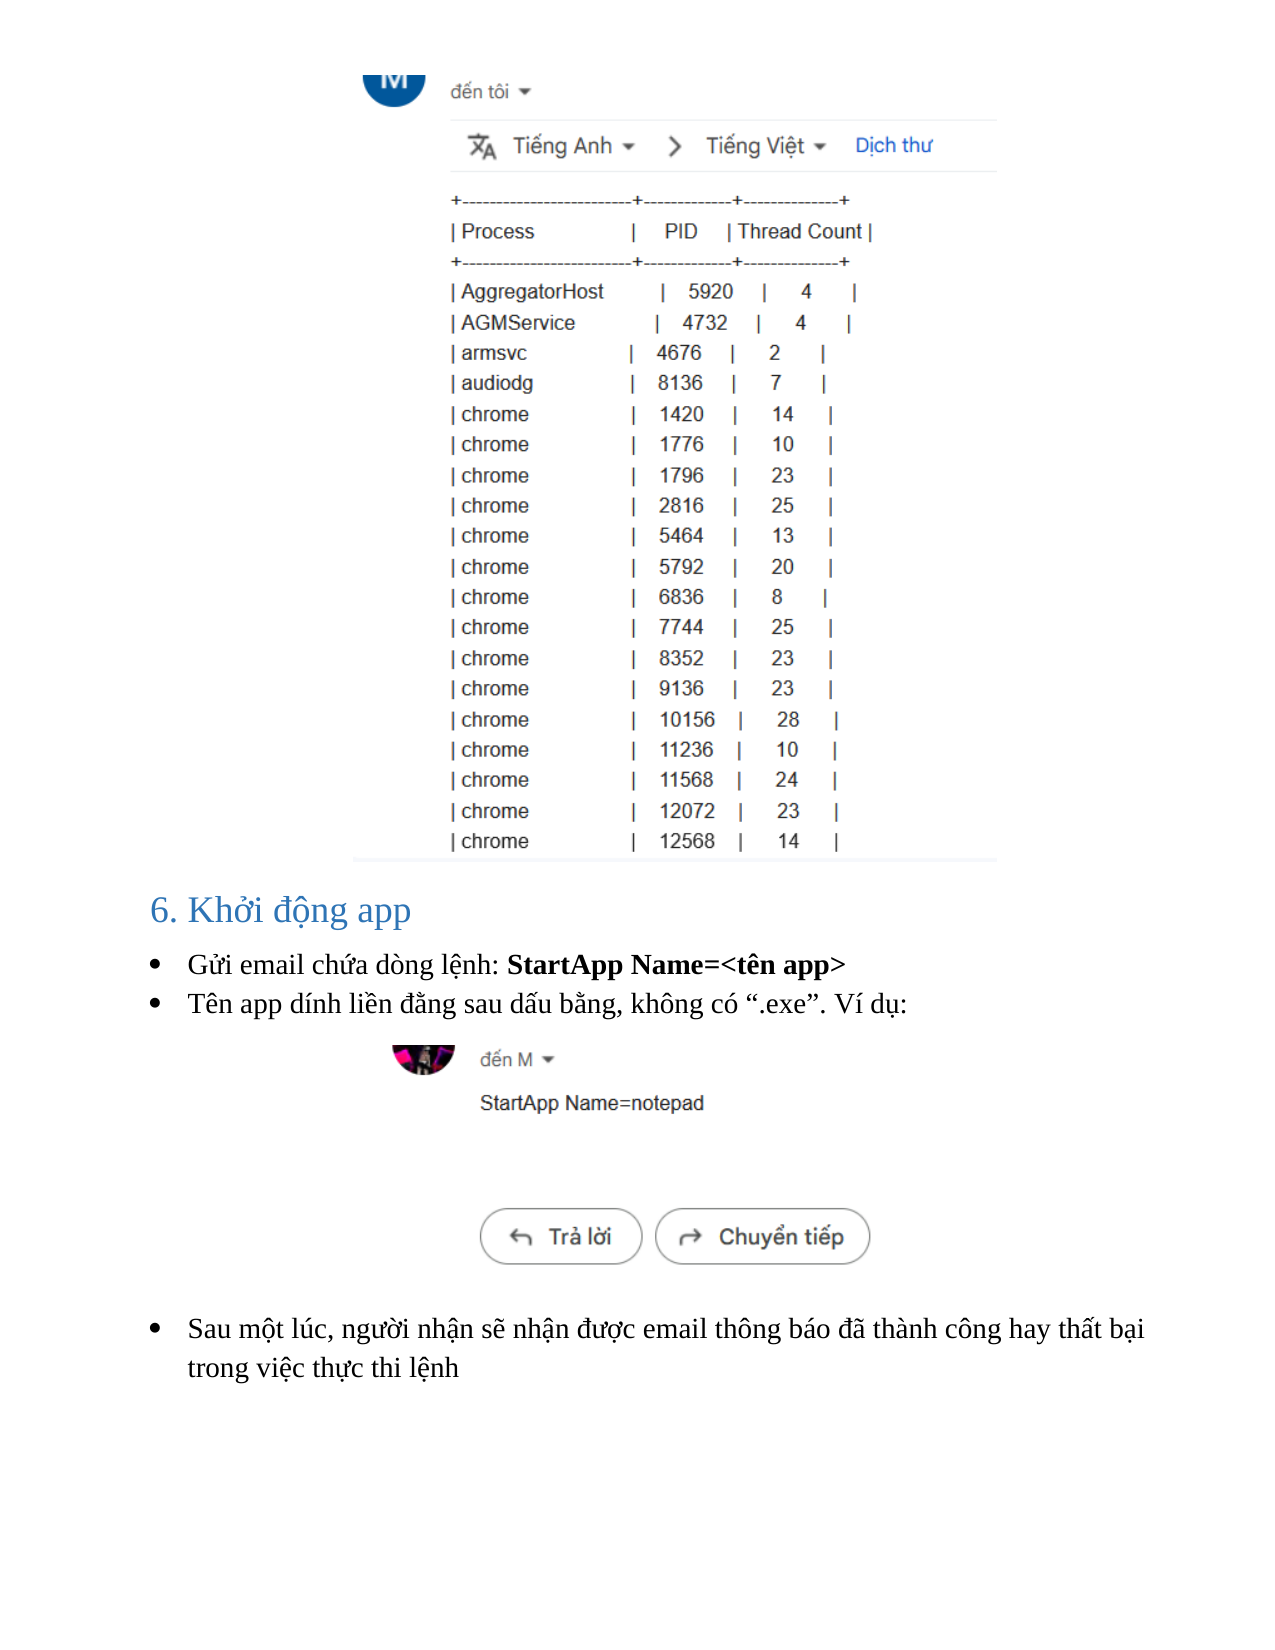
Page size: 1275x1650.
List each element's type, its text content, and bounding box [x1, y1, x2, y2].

subtitle Khởi động app [150, 887, 1200, 930]
list Gửi email chứa dòng lệnh: StartApp Name=<tên app> [150, 947, 1200, 981]
picture [380, 1045, 933, 1286]
list Tên app dính liền đằng sau dấu bằng, không có “.exe”. Ví dụ: [150, 986, 1200, 1019]
picture [353, 75, 997, 862]
list Sau một lúc, người nhận sẽ nhận được email thông báo đã thành công hay thất bại trong việc thực thi lệnh [150, 1311, 1200, 1383]
